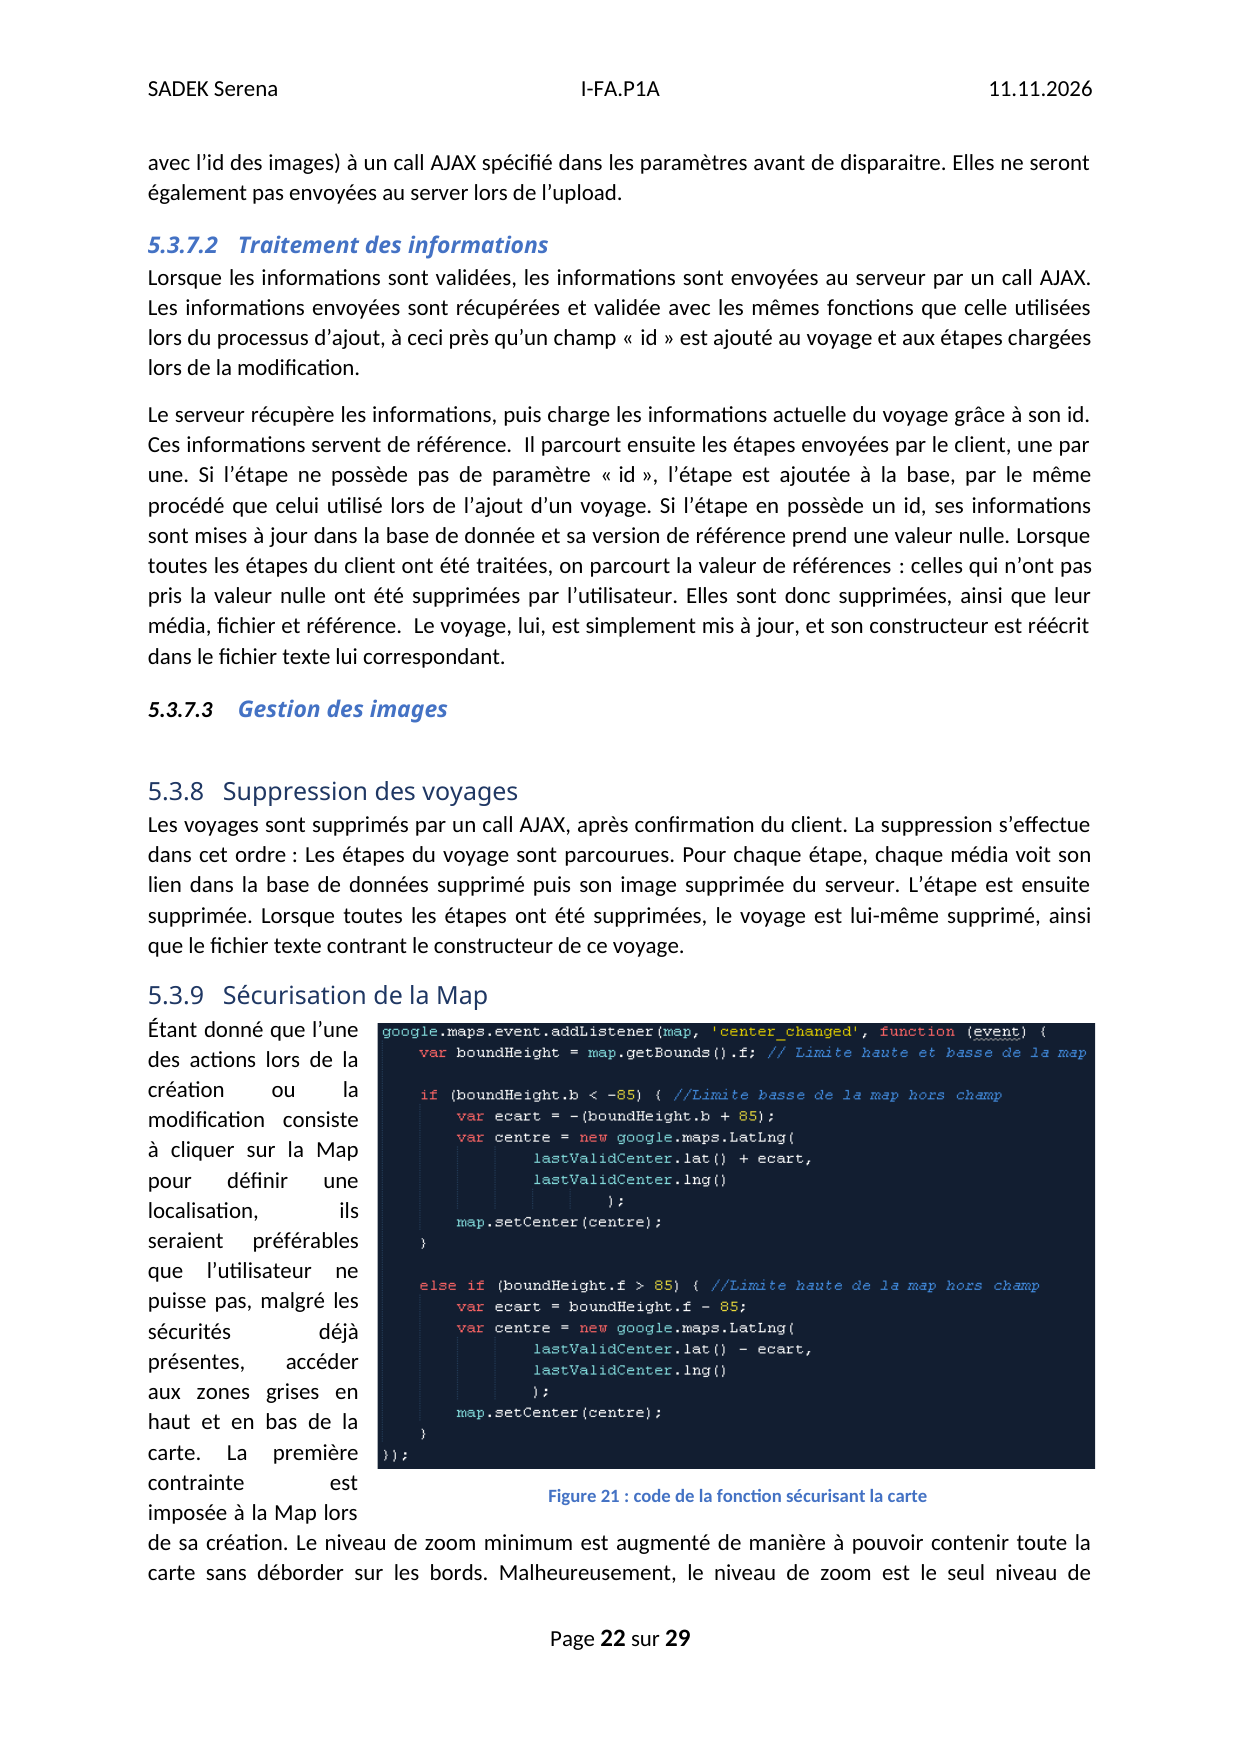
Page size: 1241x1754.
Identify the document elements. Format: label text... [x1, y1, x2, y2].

subtitle Traitement des informations [148, 229, 1093, 260]
text Lorsque les informations sont validées, les informations sont envoyées au serveur par un call AJAX. Les informations envoyées sont récupérées et validée avec les mêmes fonctions que celle utilisées lors du processus d’ajout, à ceci près qu’un champ « id » est ajouté au voyage et aux étapes chargées lors de la modification. [148, 263, 1093, 381]
subtitle Suppression des voyages [148, 773, 1093, 807]
text Le serveur récupère les informations, puis charge les informations actuelle du voyage grâce à son id. Ces informations servent de référence. Il parcourt ensuite les étapes envoyées par le client, une par une. Si l’étape ne possède pas de paramètre « id », l’étape est ajoutée à la base, par le même procédé que celui utilisé lors de l’ajout d’un voyage. Si l’étape en possède un id, ses informations sont mises à jour dans la base de donnée et sa version de référence prend une valeur nulle. Lorsque toutes les étapes du client ont été traitées, on parcourt la valeur de références : celles qui n’ont pas pris la valeur nulle ont été supprimées par l’utilisateur. Elles sont donc supprimées, ainsi que leur média, fichier et référence. Le voyage, lui, est simplement mis à jour, et son constructeur est réécrit dans le fichier texte lui correspondant. [148, 400, 1093, 670]
subtitle Sécurisation de la Map [148, 978, 1093, 1012]
text Les voyages sont supprimés par un call AJAX, après confirmation du client. La suppression s’effectue dans cet ordre : Les étapes du voyage sont parcourues. Pour chaque étape, chaque média voit son lien dans la base de données supprimé puis son image supprimée du serveur. L’étape est ensuite supprimée. Lorsque toutes les étapes ont été supprimées, le voyage est lui-même supprimé, ainsi que le fichier texte contrant le constructeur de ce voyage. [148, 810, 1093, 959]
subtitle Gestion des images [148, 693, 1093, 724]
picture [376, 1023, 1095, 1467]
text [148, 1015, 1093, 1586]
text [148, 148, 1093, 206]
